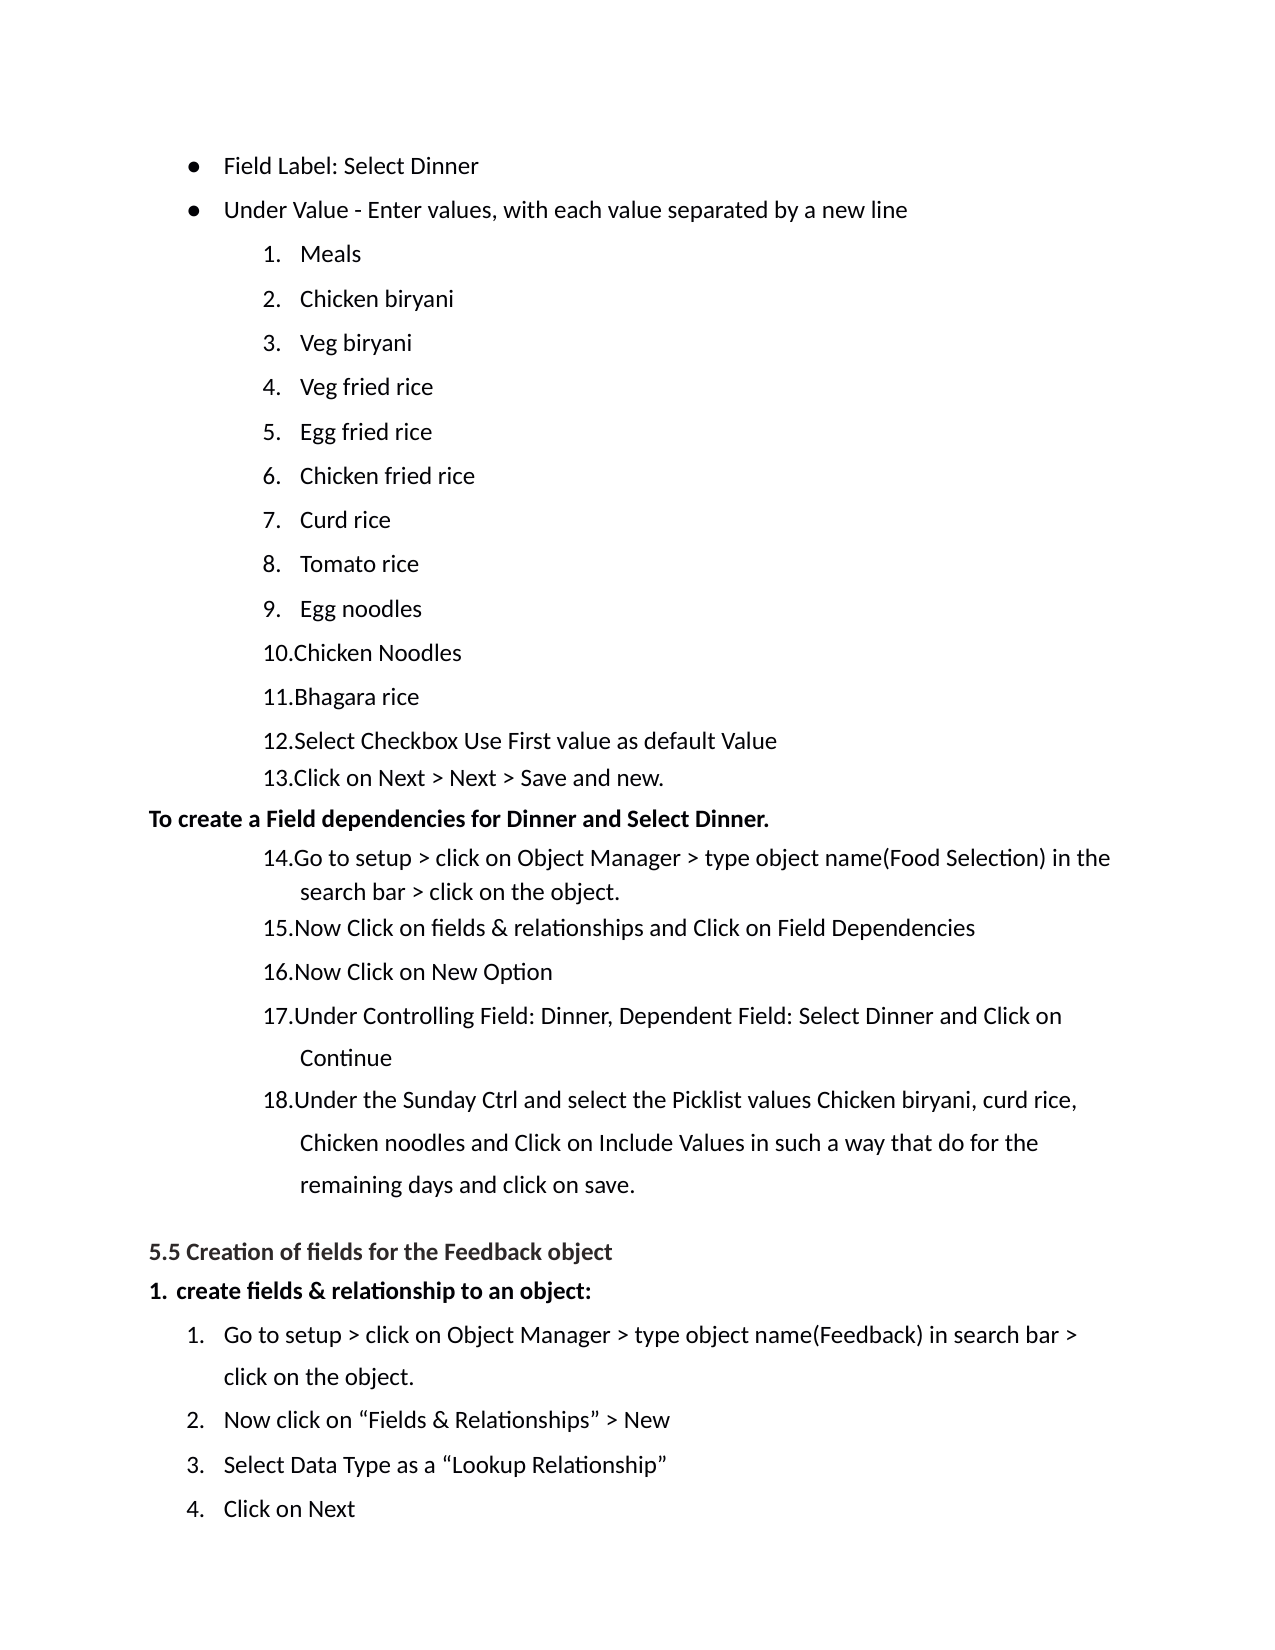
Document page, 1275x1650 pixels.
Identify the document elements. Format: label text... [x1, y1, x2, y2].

subtitle 5.5 Creation of fields for the Feedback object [148, 1236, 1271, 1266]
list Curd rice [262, 504, 1126, 535]
list Veg biryani [262, 327, 1126, 358]
list Meals [262, 238, 1126, 269]
text 11.Bhagara rice [262, 681, 1126, 712]
text To create a Field dependencies for Dinner and Select Dinner. [148, 803, 1198, 833]
list Chicken fried rice [262, 460, 1126, 490]
list Click on Next [186, 1493, 1126, 1524]
list Now click on “Fields & Relationships” > New [186, 1405, 1126, 1435]
text 10.Chicken Noodles [262, 637, 1126, 667]
text 15.Now Click on fields & relationships and Click on Field Dependencies [262, 912, 1126, 942]
list Veg fried rice [262, 371, 1126, 402]
text 18.Under the Sunday Ctrl and select the Picklist values Chicken biryani, curd rice, Chicken noodles and Click on Include Values in such a way that do for the remaining days and click on save. [262, 1085, 1126, 1199]
text 16.Now Click on New Option [262, 956, 1126, 987]
text 17.Under Controlling Field: Dinner, Dependent Field: Select Dinner and Click on Continue [262, 1001, 1126, 1073]
text 14.Go to setup > click on Object Manager > type object name(Food Selection) in the search bar > click on the object. [262, 842, 1126, 907]
list Go to setup > click on Object Manager > type object name(Feedback) in search bar > click on the object. [186, 1319, 1126, 1391]
list Field Label: Select Dinner [186, 150, 1126, 181]
list Select Data Type as a “Lookup Relationship” [186, 1449, 1126, 1479]
list Egg fried rice [262, 416, 1126, 446]
list Egg noodles [262, 593, 1126, 623]
list create fields & relationship to an object: [148, 1275, 1198, 1306]
text 13.Click on Next > Next > Save and new. [262, 762, 1126, 792]
list Under Value - Enter values, with each value separated by a new line [186, 194, 1126, 225]
text 12.Select Checkbox Use First value as default Value [262, 726, 1126, 756]
list Tomato rice [262, 548, 1126, 579]
list Chicken biryani [262, 283, 1126, 313]
